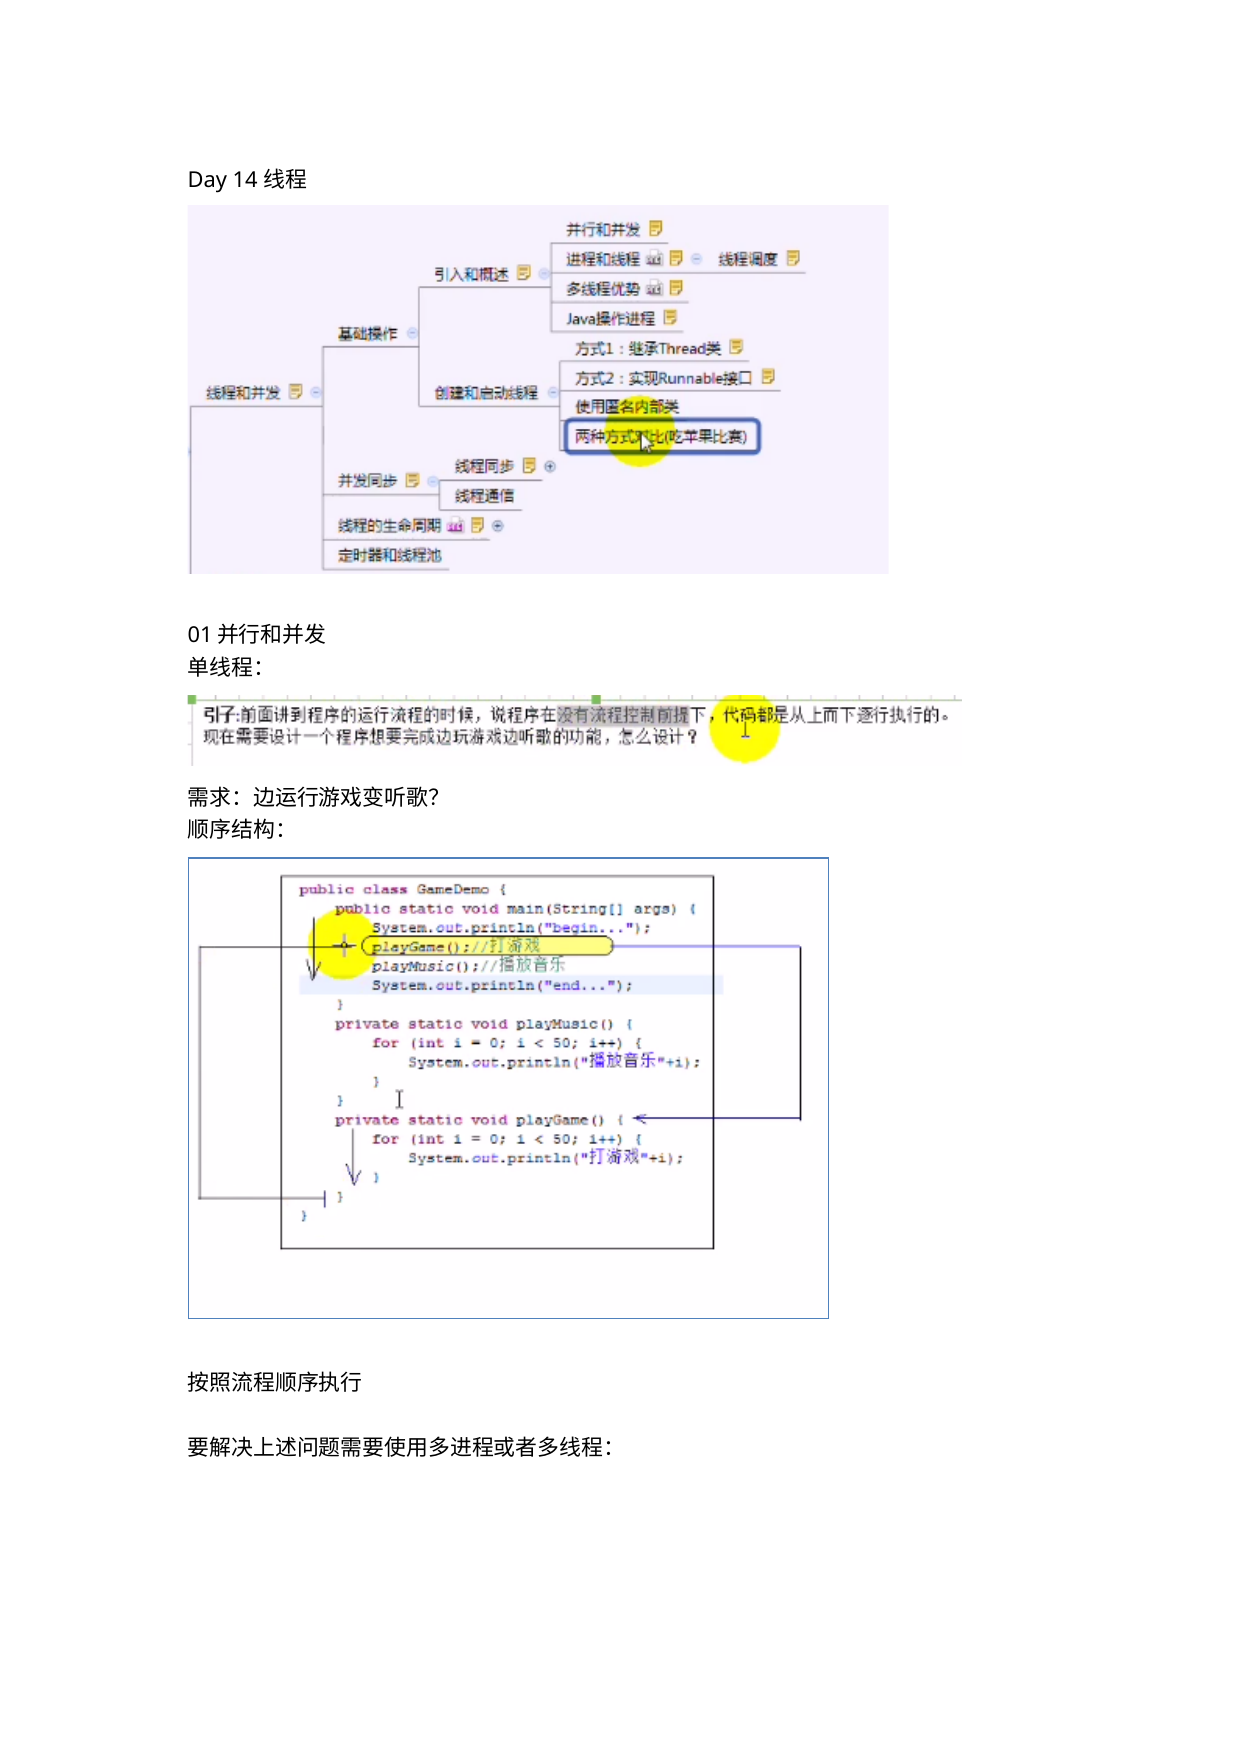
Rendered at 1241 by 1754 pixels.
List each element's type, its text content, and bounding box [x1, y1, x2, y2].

picture [189, 859, 828, 1318]
text 顺序结构： [187, 812, 1053, 844]
text Day 14 线程 [187, 162, 1053, 194]
text 要解决上述问题需要使用多进程或者多线程： [187, 1429, 1053, 1462]
text 01并行和并发 [187, 617, 1053, 649]
picture [187, 205, 889, 574]
text 需求：边运行游戏变听歌？ [187, 779, 1053, 812]
text 单线程： [187, 649, 1053, 682]
picture [187, 695, 962, 766]
text 按照流程顺序执行 [187, 1364, 1053, 1397]
